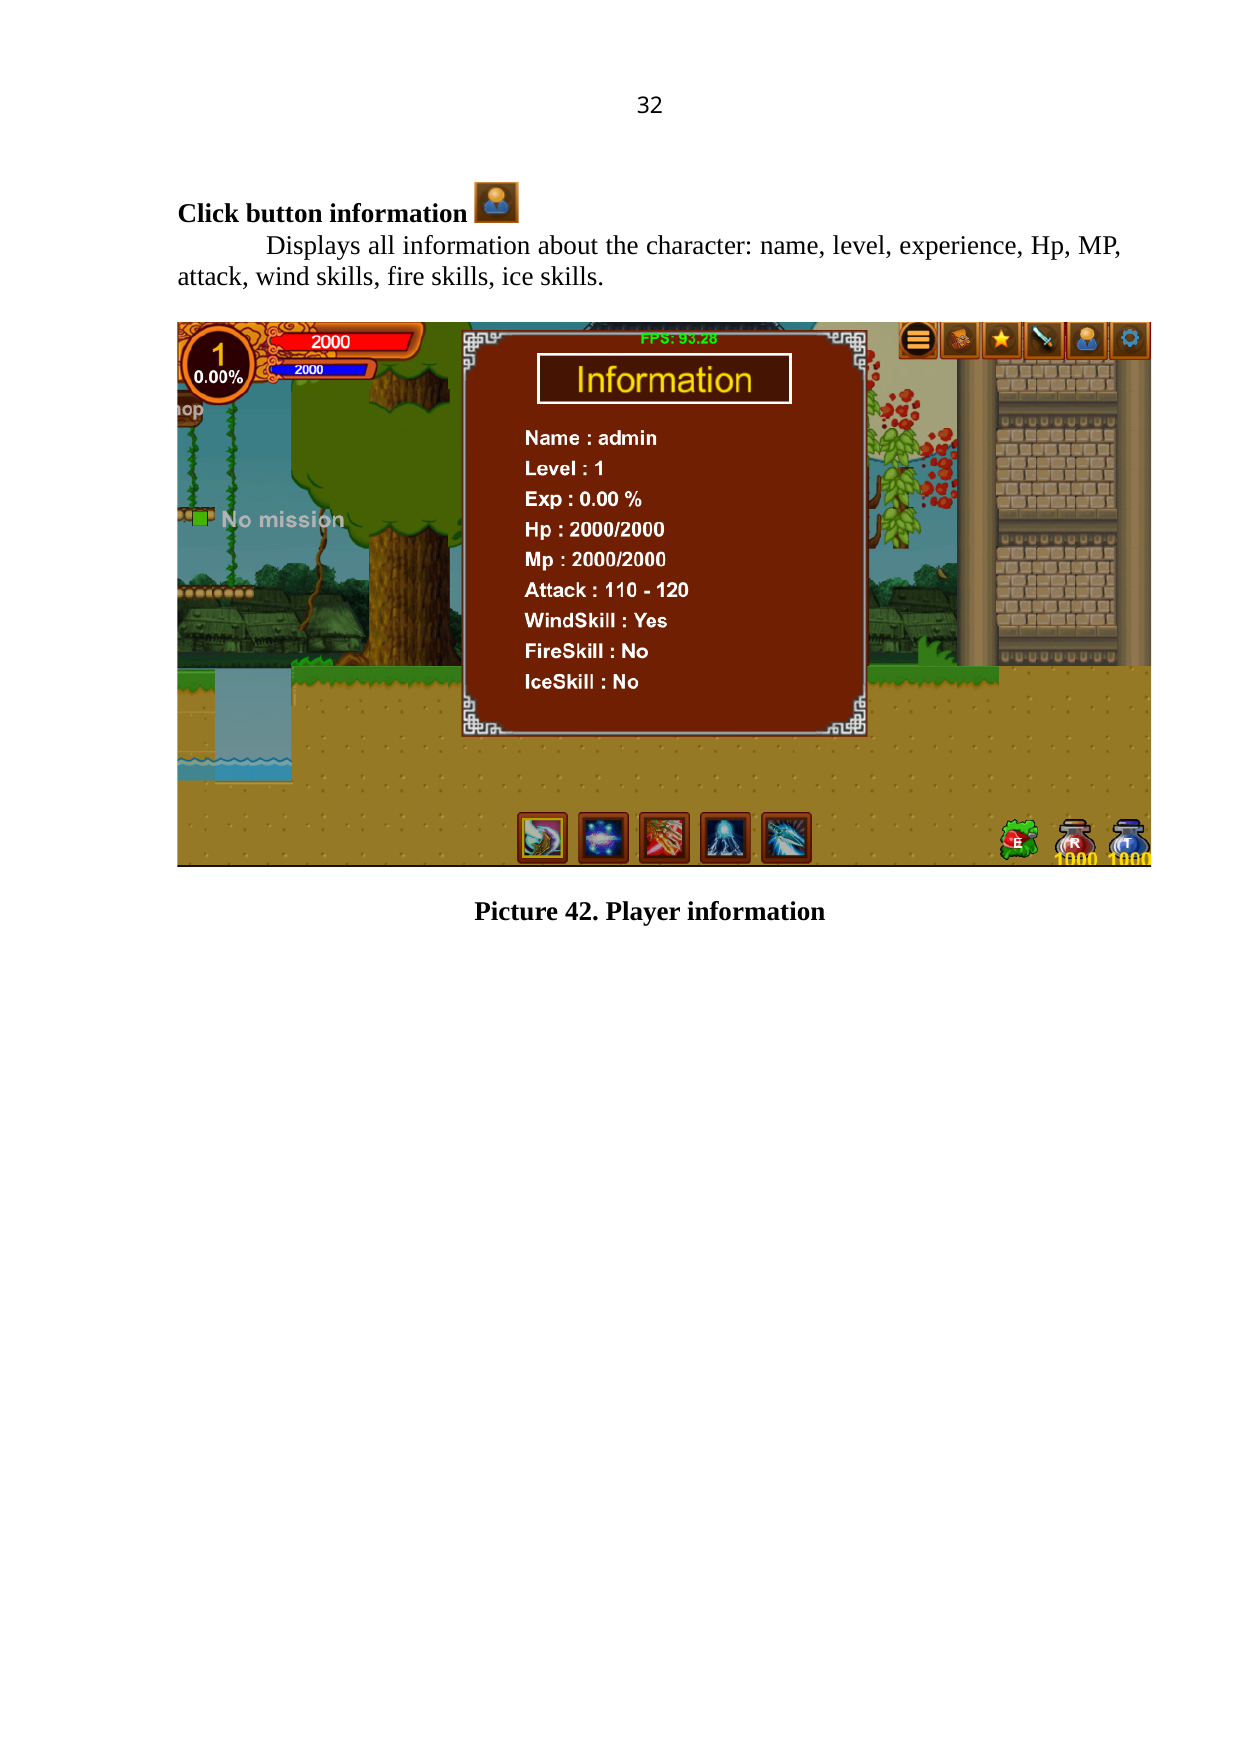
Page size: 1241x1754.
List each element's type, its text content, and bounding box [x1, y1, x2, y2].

list Click button information [177, 182, 1122, 229]
list Displays all information about the character: name, level, experience, Hp, MP, attack, wind skills, fire skills, ice skills. [177, 229, 1122, 291]
picture [177, 322, 1152, 867]
text Picture 42. Player information [177, 895, 1122, 927]
picture [474, 182, 519, 223]
